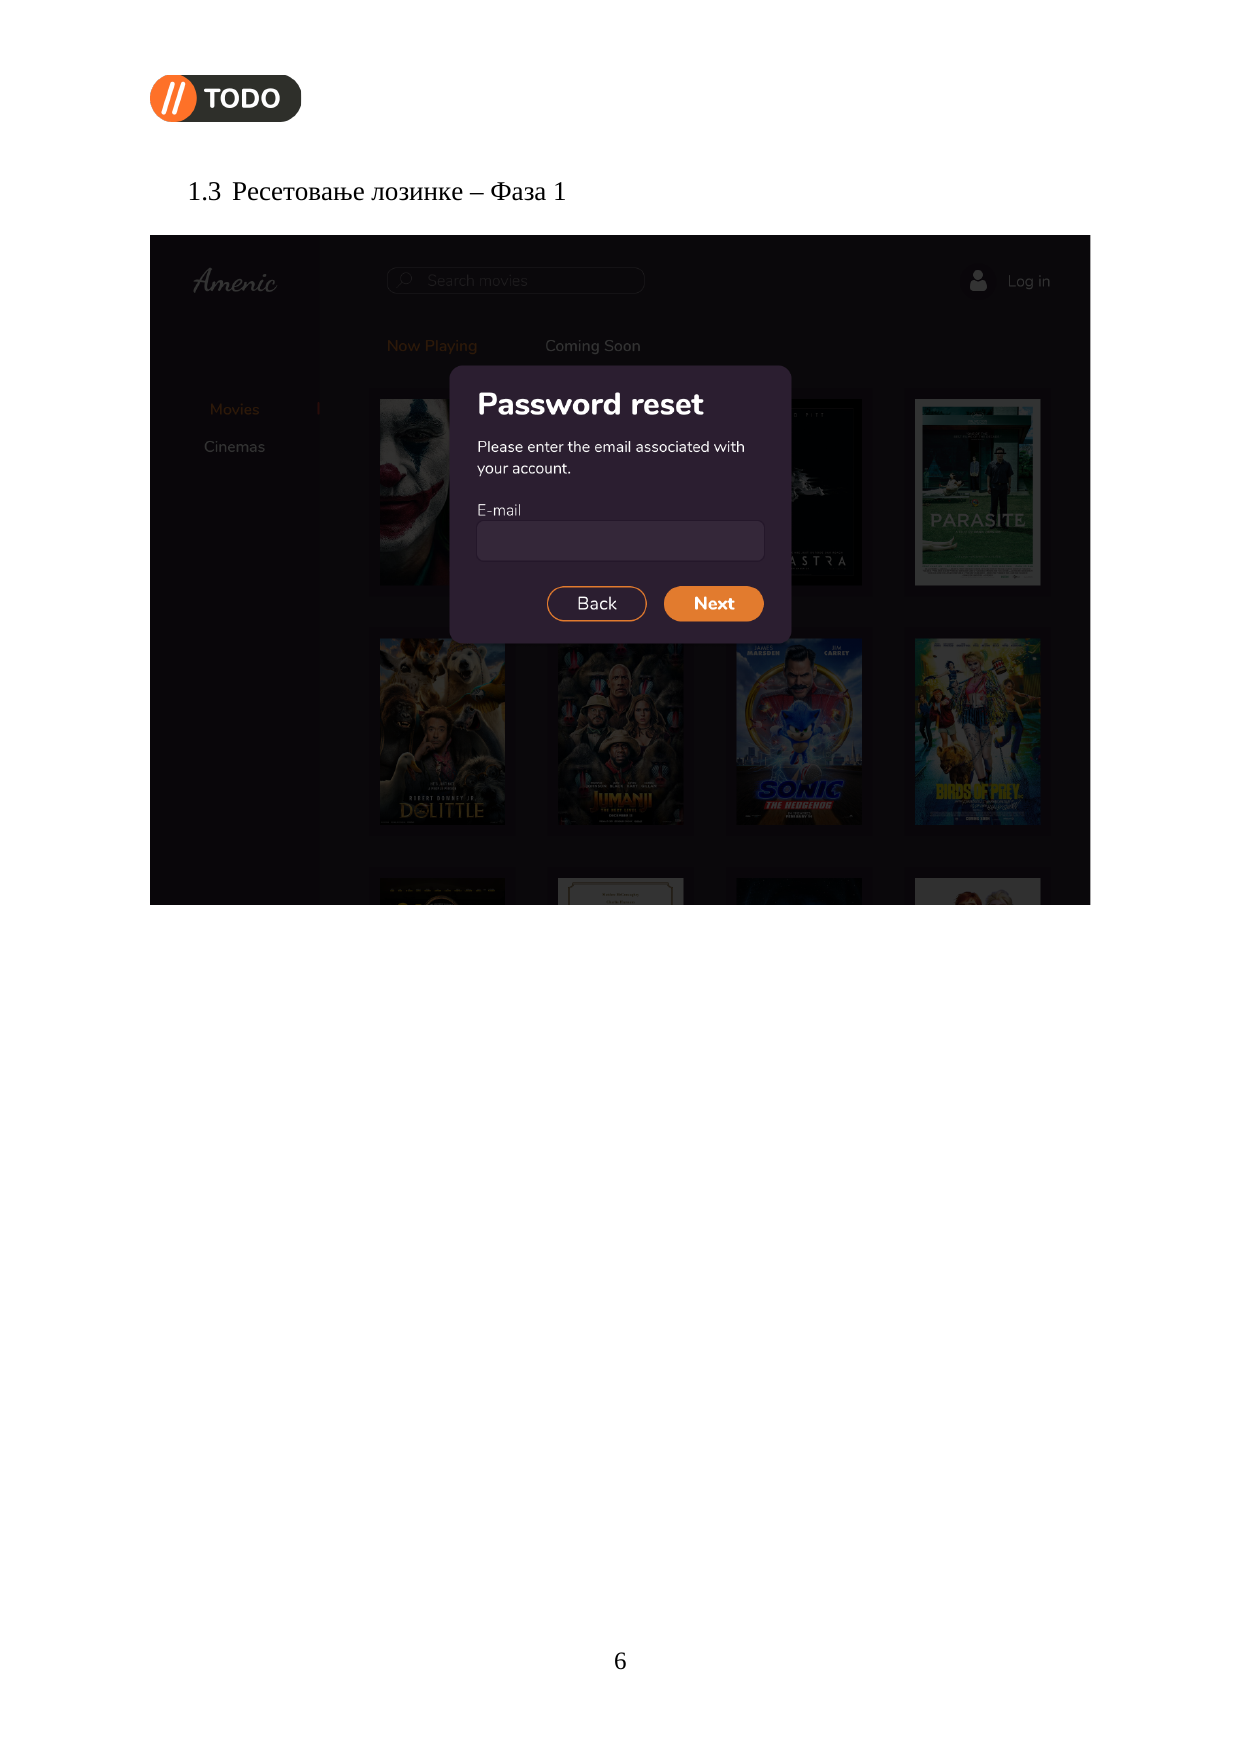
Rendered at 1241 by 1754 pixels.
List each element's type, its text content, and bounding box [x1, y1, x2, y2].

picture [150, 75, 302, 122]
picture [150, 235, 1091, 905]
subtitle Ресетовање лозинке – Фаза 1 [187, 175, 1090, 206]
